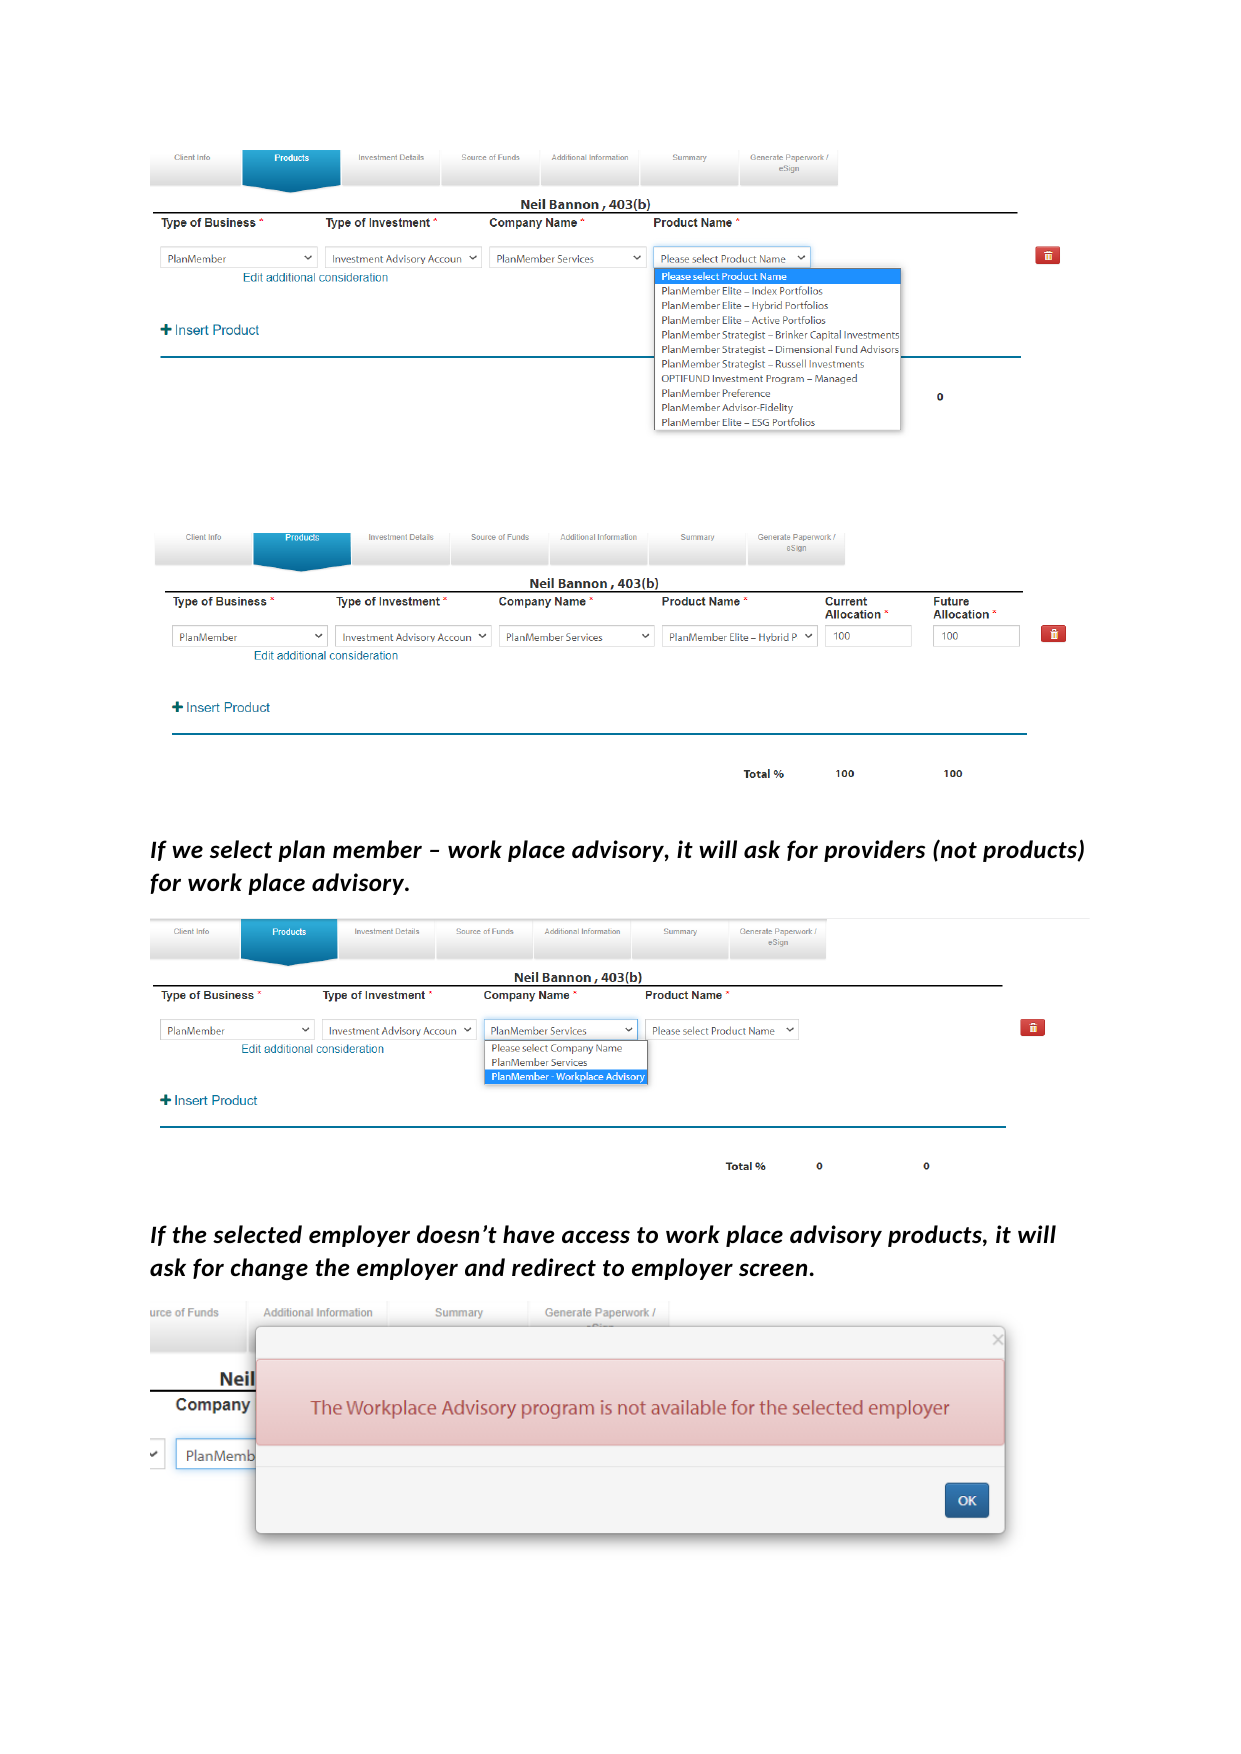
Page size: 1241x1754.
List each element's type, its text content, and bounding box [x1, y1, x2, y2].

picture [150, 916, 1090, 1200]
text If we select plan member – work place advisory, it will ask for providers (not products) for work place advisory. [150, 834, 1090, 897]
picture [150, 150, 1089, 465]
picture [150, 533, 1090, 815]
text If the selected employer doesn’t have access to work place advisory products, it will ask for change the employer and redirect to employer screen. [150, 1219, 1090, 1282]
picture [150, 1301, 1091, 1589]
